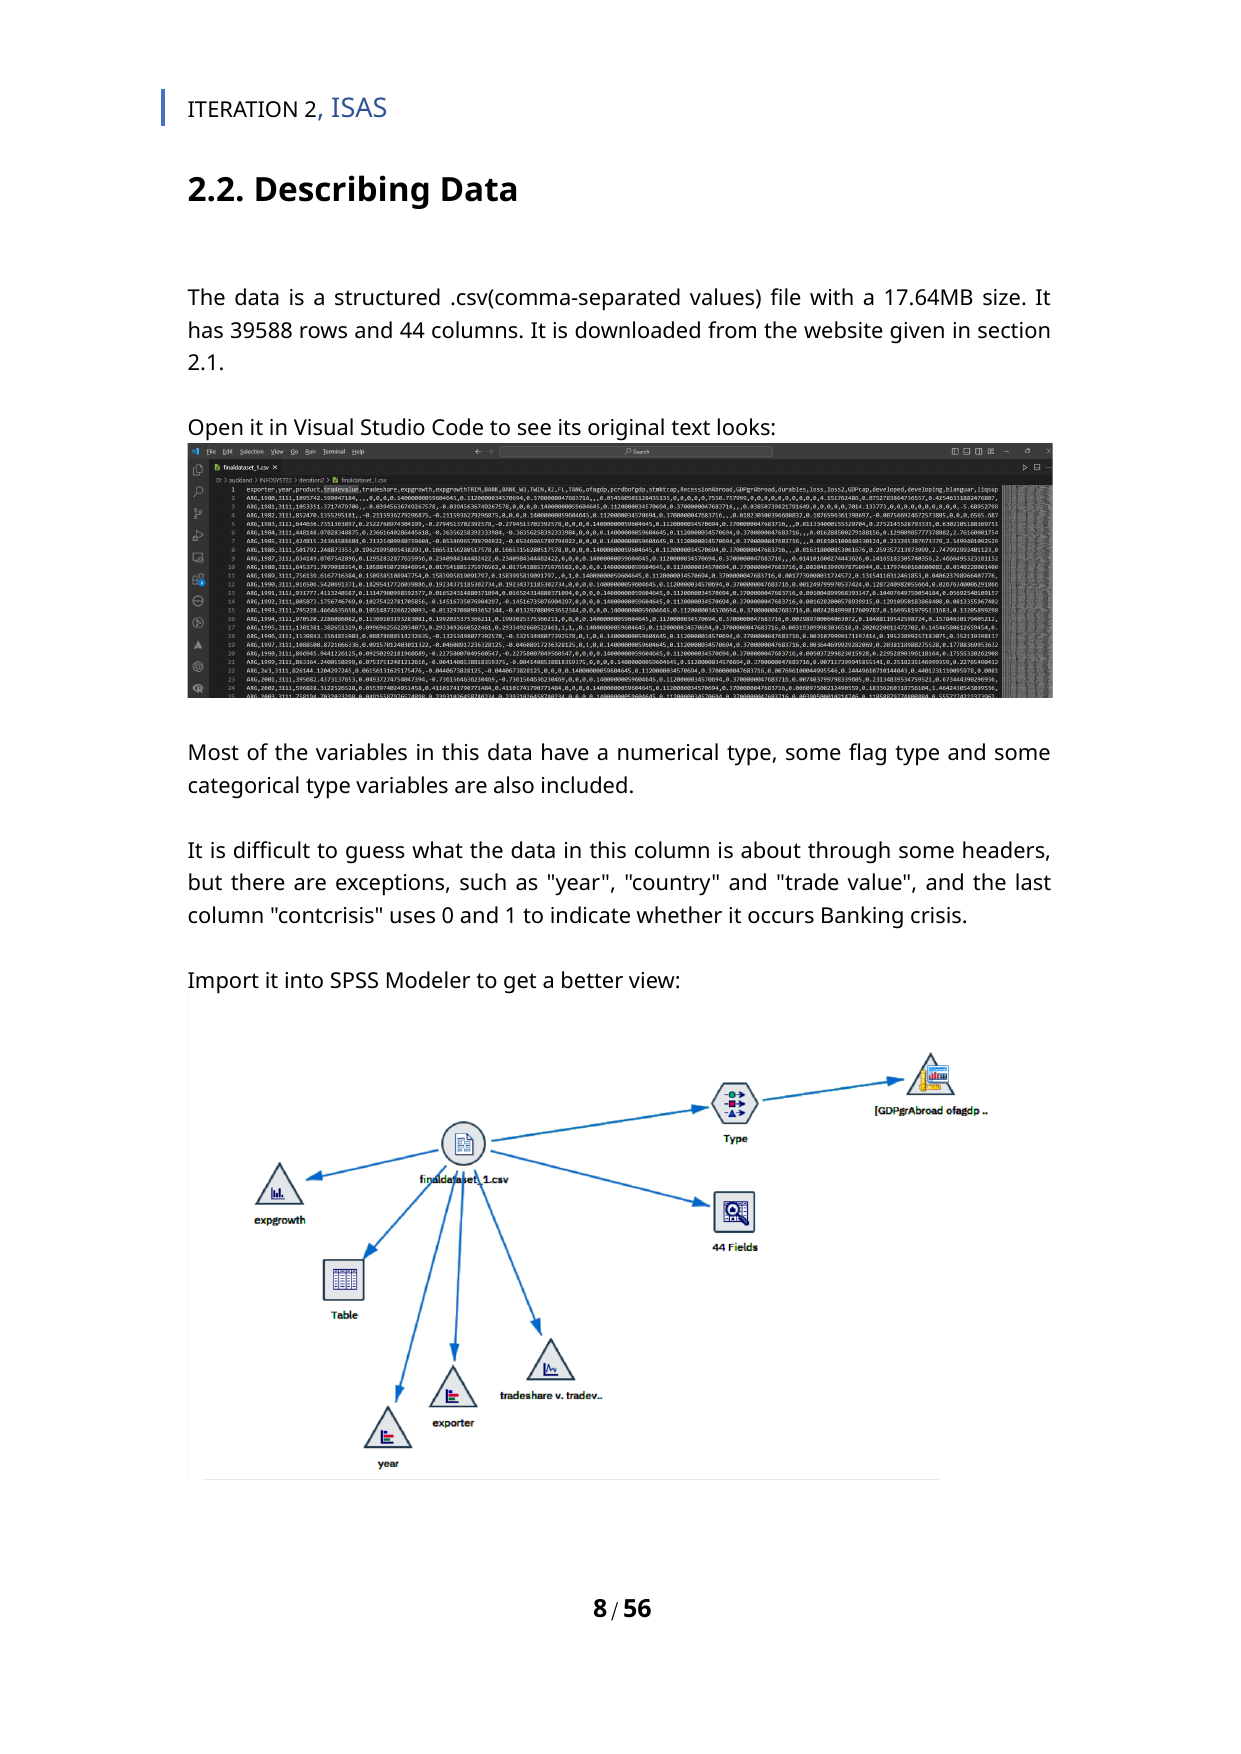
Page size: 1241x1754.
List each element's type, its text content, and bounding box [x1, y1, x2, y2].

picture [187, 443, 1053, 698]
text Most of the variables in this data have a numerical type, some flag type and some categorical type variables are also included. [187, 736, 1053, 801]
text The data is a structured .csv(comma-separated values) file with a 17.64MB size. It has 39588 rows and 44 columns. It is downloaded from the website given in section 2.1. [187, 281, 1053, 378]
subtitle 2.2. Describing Data [187, 156, 1053, 221]
text Import it into SPSS Modeler to get a better view: [187, 963, 1053, 996]
text Open it in Visual Studio Code to see its original text looks: [187, 411, 1053, 443]
picture [187, 995, 1037, 1480]
text It is difficult to guess what the data in this column is about through some headers, but there are exceptions, such as "year", "country" and "trade value", and the last column "contcrisis" uses 0 and 1 to indicate whether it occurs Banking crisis. [187, 833, 1053, 931]
